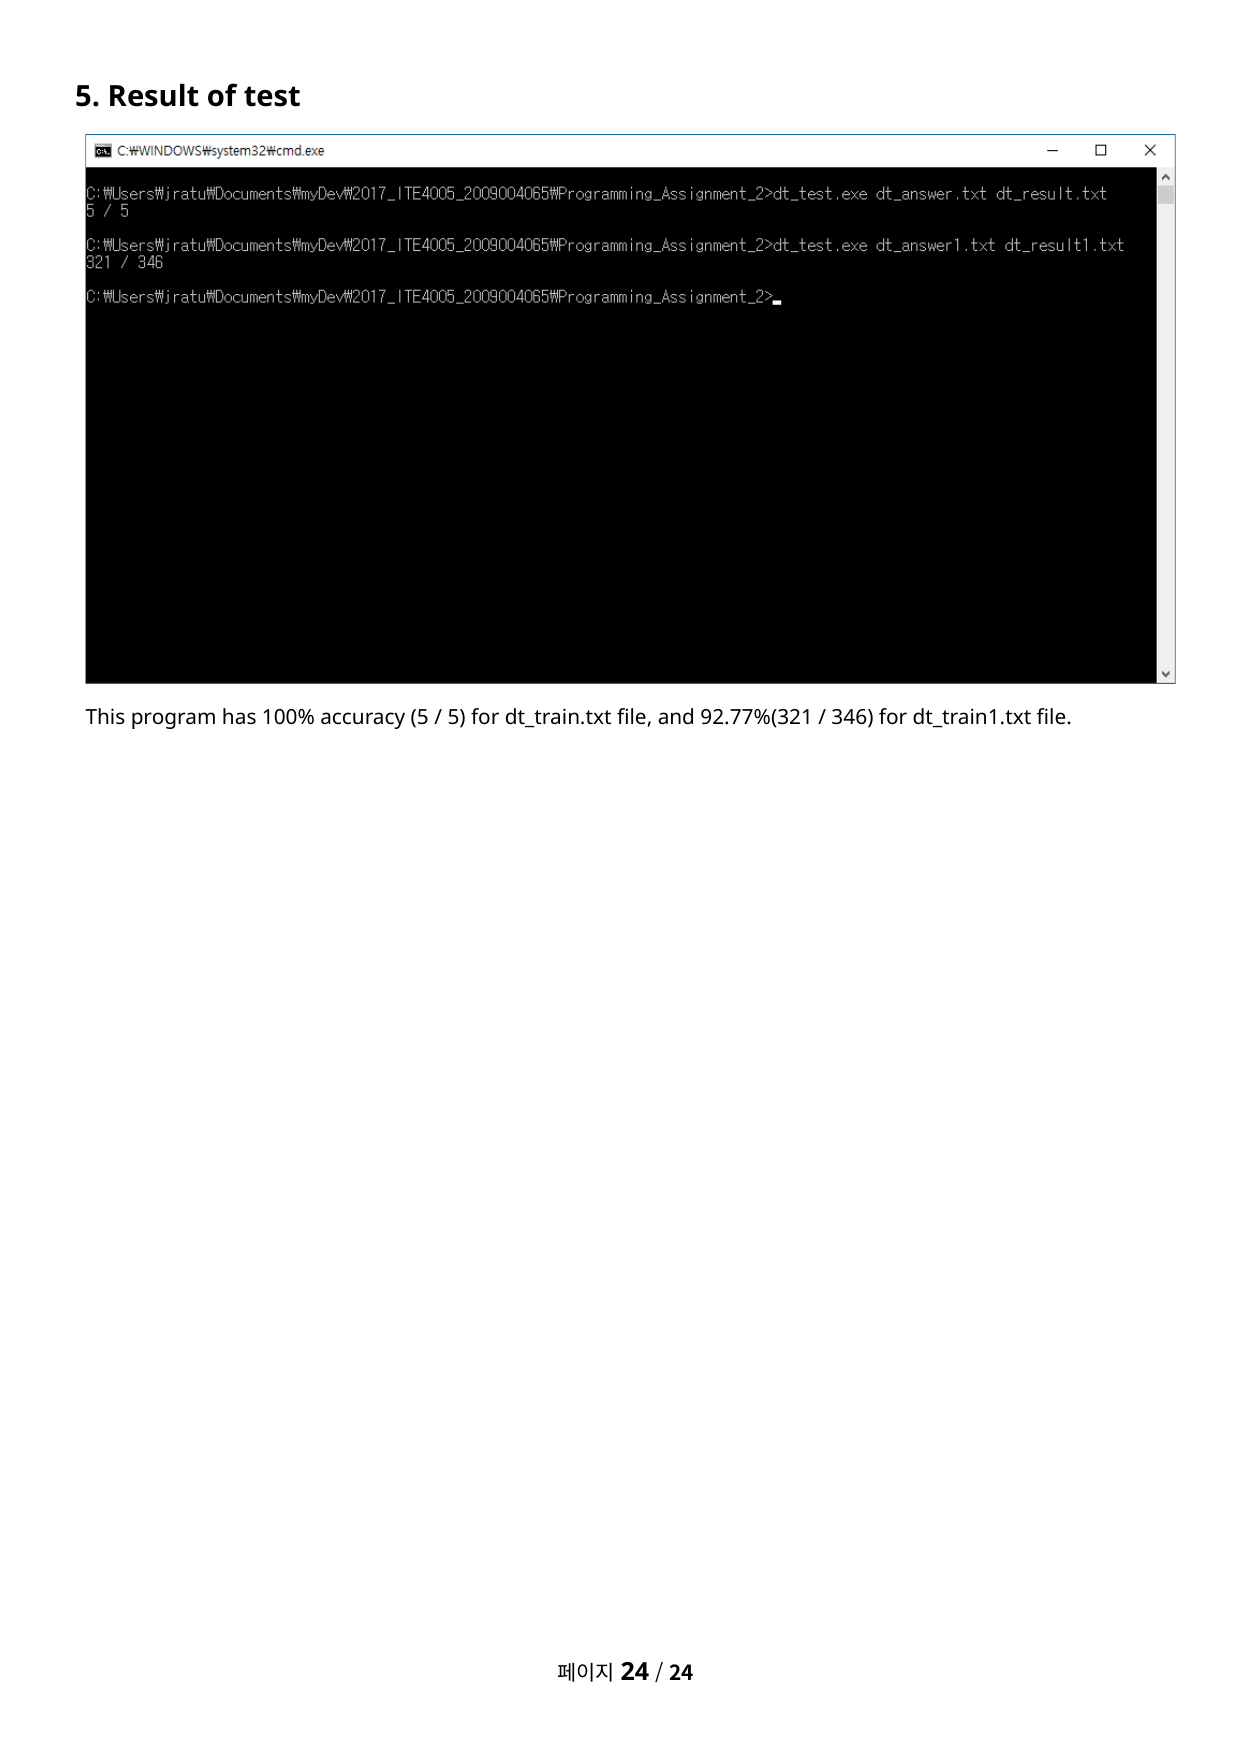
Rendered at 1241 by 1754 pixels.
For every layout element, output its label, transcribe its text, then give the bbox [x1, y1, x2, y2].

text This program has 100% accuracy (5 / 5) for dt_train.txt file, and 92.77%(321 / 346) for dt_train1.txt file. [75, 702, 1165, 731]
subtitle 5. Result of test [75, 75, 1165, 115]
picture [85, 134, 1176, 684]
